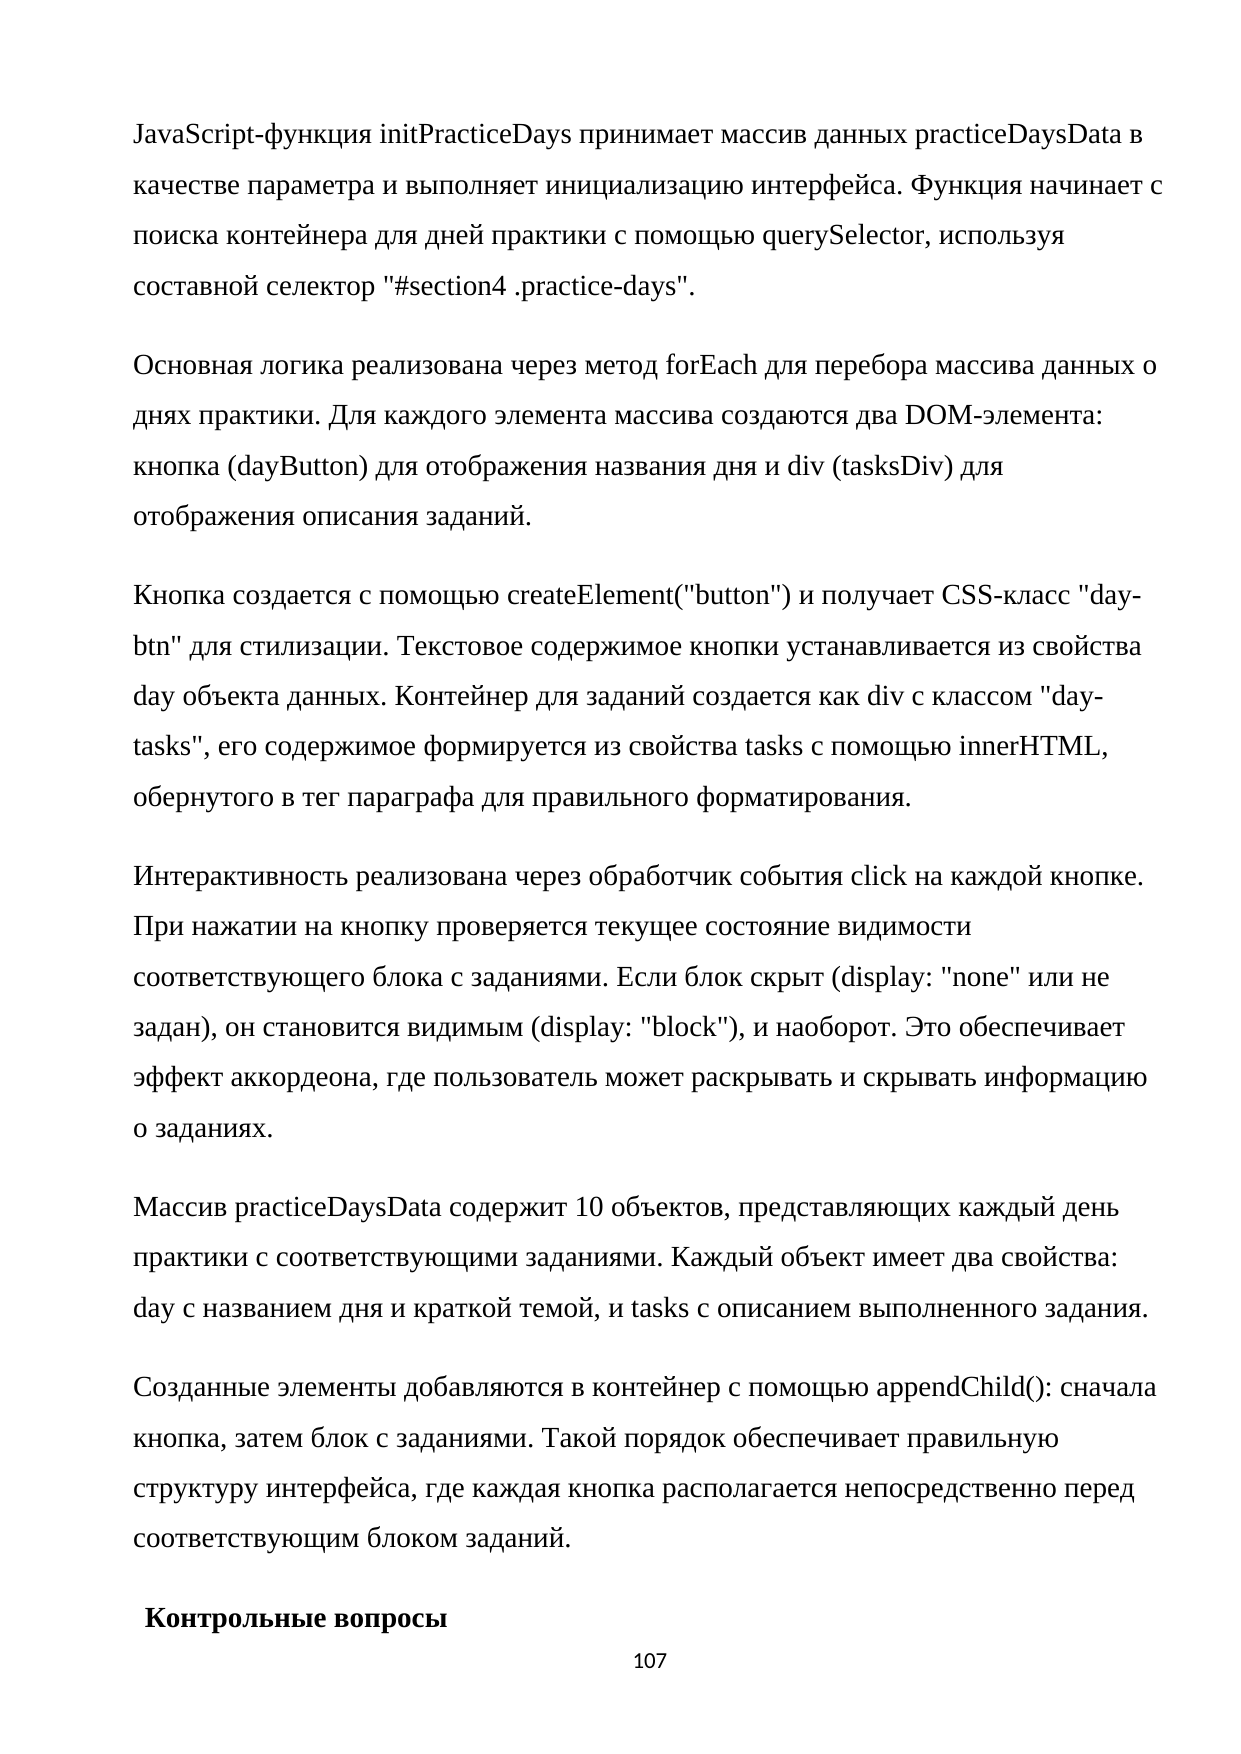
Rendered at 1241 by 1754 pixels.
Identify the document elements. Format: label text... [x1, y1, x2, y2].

text Созданные элементы добавляются в контейнер с помощью appendChild(): сначала кнопка, затем блок с заданиями. Такой порядок обеспечивает правильную структуру интерфейса, где каждая кнопка располагается непосредственно перед соответствующим блоком заданий. [133, 1369, 1166, 1554]
text Массив practiceDaysData содержит 10 объектов, представляющих каждый день практики с соответствующими заданиями. Каждый объект имеет два свойства: day с названием дня и краткой темой, и tasks с описанием выполненного задания. [133, 1189, 1166, 1323]
text Контрольные вопросы [144, 1600, 1155, 1633]
text Основная логика реализована через метод forEach для перебора массива данных о днях практики. Для каждого элемента массива создаются два DOM-элемента: кнопка (dayButton) для отображения названия дня и div (tasksDiv) для отображения описания заданий. [133, 347, 1166, 532]
text Интерактивность реализована через обработчик события click на каждой кнопке. При нажатии на кнопку проверяется текущее состояние видимости соответствующего блока с заданиями. Если блок скрыт (display: "none" или не задан), он становится видимым (display: "block"), и наоборот. Это обеспечивает эффект аккордеона, где пользователь может раскрывать и скрывать информацию о заданиях. [133, 858, 1166, 1143]
text Кнопка создается с помощью createElement("button") и получает CSS-класс "day-btn" для стилизации. Текстовое содержимое кнопки устанавливается из свойства day объекта данных. Контейнер для заданий создается как div с классом "day-tasks", его содержимое формируется из свойства tasks с помощью innerHTML, обернутого в тег параграфа для правильного форматирования. [133, 577, 1166, 812]
text JavaScript-функция initPracticeDays принимает массив данных practiceDaysData в качестве параметра и выполняет инициализацию интерфейса. Функция начинает с поиска контейнера для дней практики с помощью querySelector, используя составной селектор "#section4 .practice-days". [133, 117, 1166, 301]
